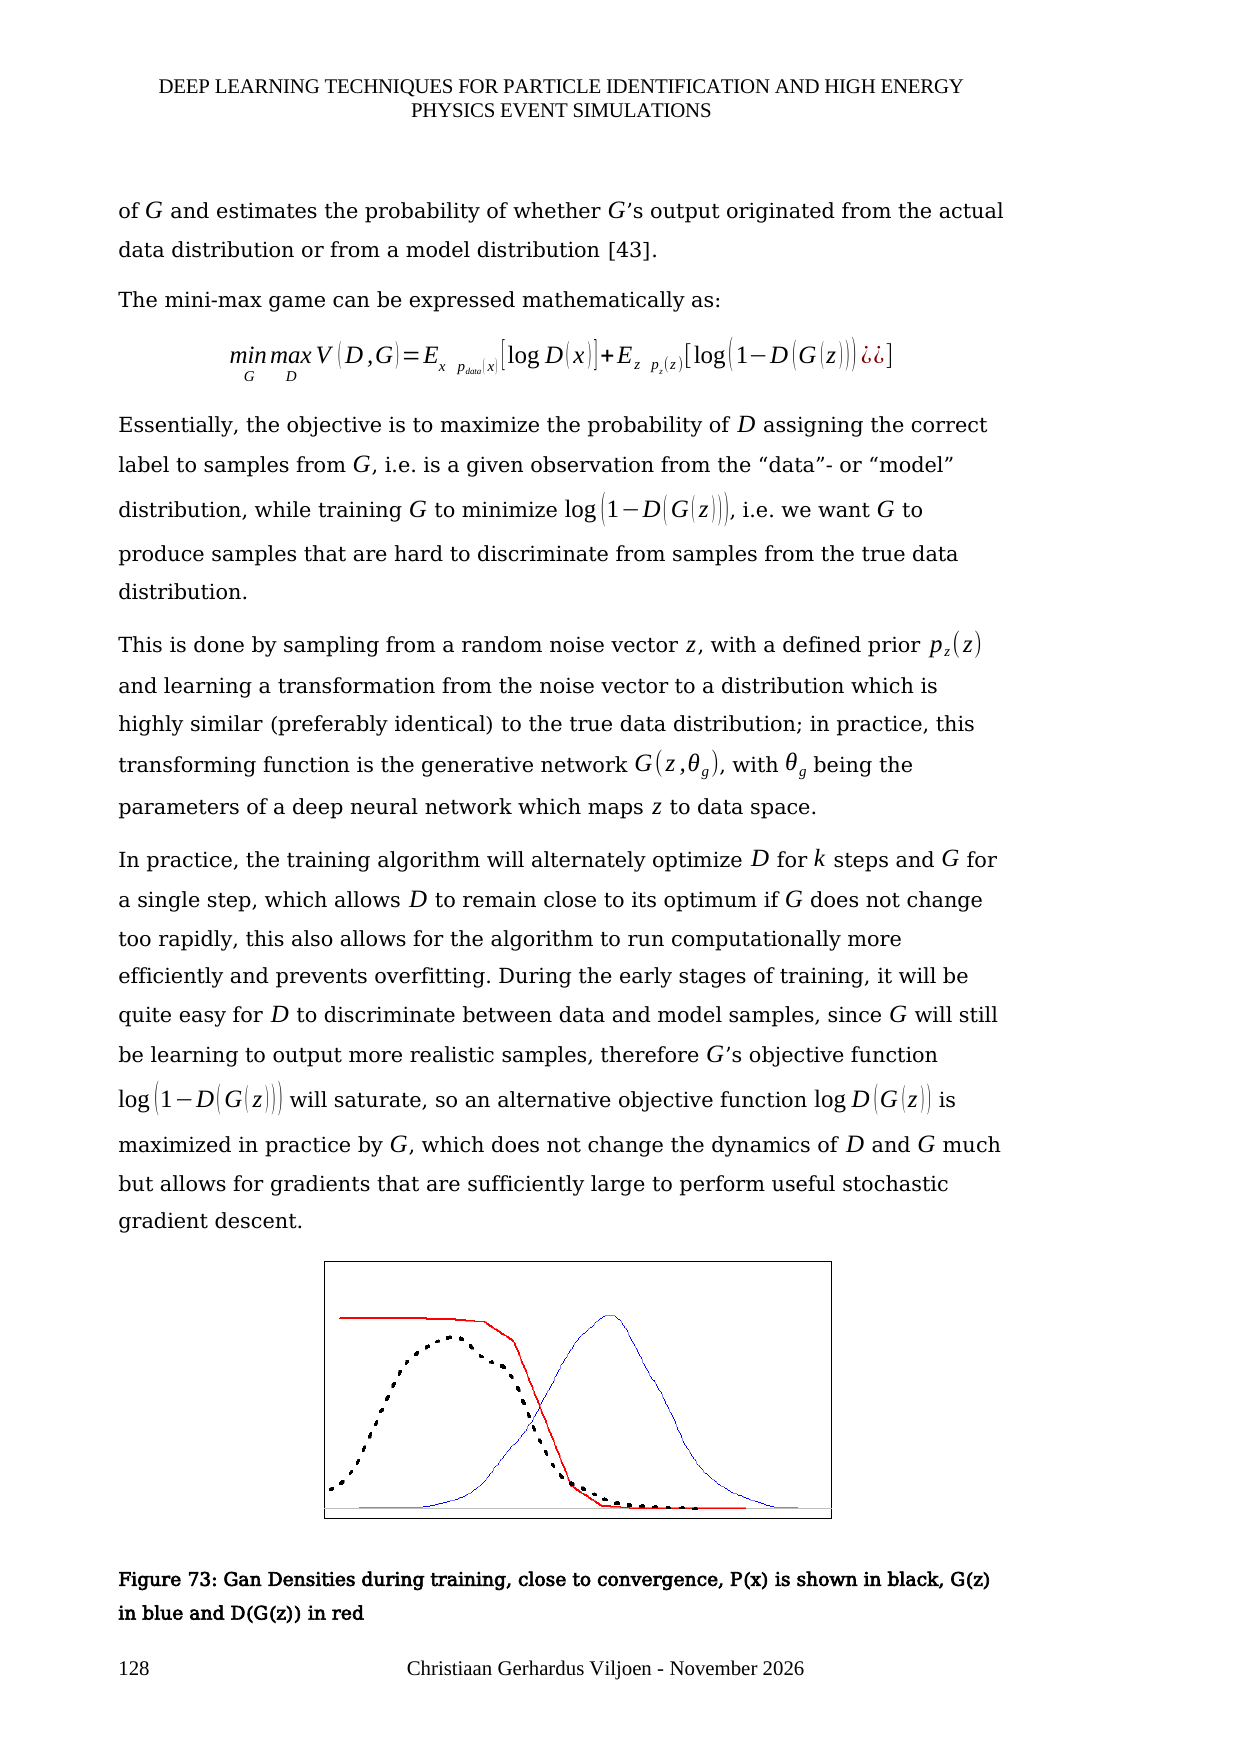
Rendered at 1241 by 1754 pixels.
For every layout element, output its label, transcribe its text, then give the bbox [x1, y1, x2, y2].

text This is done by sampling from a random noise vector , with a defined prior and learning a transformation from the noise vector to a distribution which is highly similar (preferably identical) to the true data distribution; in practice, this transforming function is the generative network , with being the parameters of a deep neural network which maps to data space. [118, 628, 1004, 820]
text Essentially, the objective is to maximize the probability of assigning the correct label to samples from , i.e. is a given observation from the “data”- or “model” distribution, while training to minimize , i.e. we want to produce samples that are hard to discriminate from samples from the true data distribution. [118, 411, 1004, 603]
picture [256, 1258, 866, 1543]
text In practice, the training algorithm will alternately optimize for steps and for a single step, which allows to remain close to its optimum if does not change too rapidly, this also allows for the algorithm to run computationally more efficiently and prevents overfitting. During the early stages of training, it will be quite easy for to discriminate between data and model samples, since will still be learning to output more realistic samples, therefore ’s objective function will saturate, so an alternative objective function is maximized in practice by , which does not change the dynamics of and much but allows for gradients that are sufficiently large to perform useful stochastic gradient descent. [118, 845, 1004, 1233]
text The mini-max game can be expressed mathematically as: [118, 287, 1004, 312]
